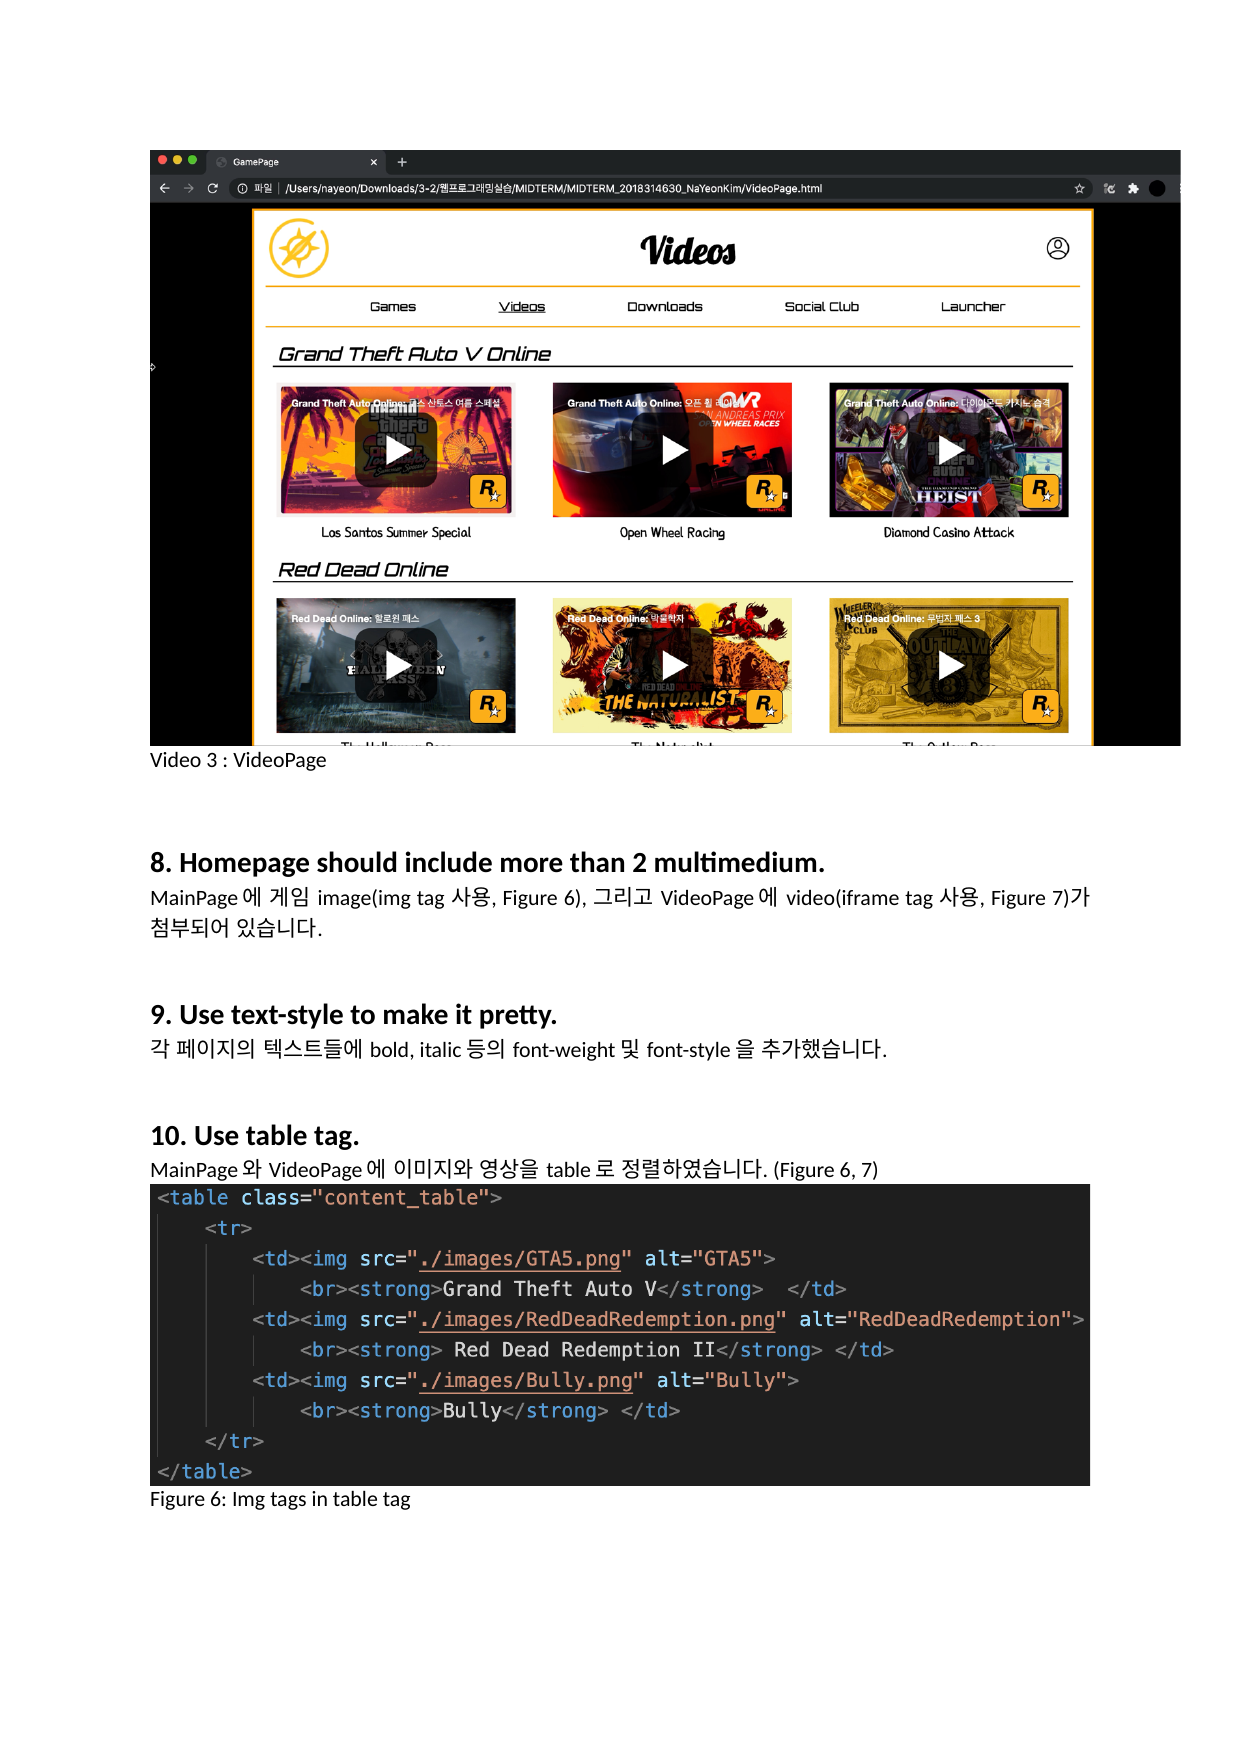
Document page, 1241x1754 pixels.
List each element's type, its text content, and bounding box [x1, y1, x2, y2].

text MainPage에 게임 image(img tag 사용, Figure 6), 그리고 VideoPage에 video(iframe tag 사용, Figure 7)가 첨부되어 있습니다. [150, 879, 1090, 943]
text 각 페이지의 텍스트들에 bold, italic 등의 font-weight 및 font-style을 추가했습니다. [150, 1032, 1090, 1063]
picture [150, 150, 1181, 746]
picture [150, 1184, 1091, 1486]
text MainPage와 VideoPage에 이미지와 영상을 table로 정렬하였습니다. (Figure 6, 7) [150, 1152, 1090, 1184]
text 9. Use text-style to make it pretty. [150, 996, 1090, 1032]
text 8. Homepage should include more than 2 multimedium. [150, 844, 1090, 879]
text Video 3 : VideoPage [150, 746, 1090, 773]
text Figure 6: Img tags in table tag [150, 1486, 1090, 1512]
text 10. Use table tag. [150, 1117, 1090, 1152]
